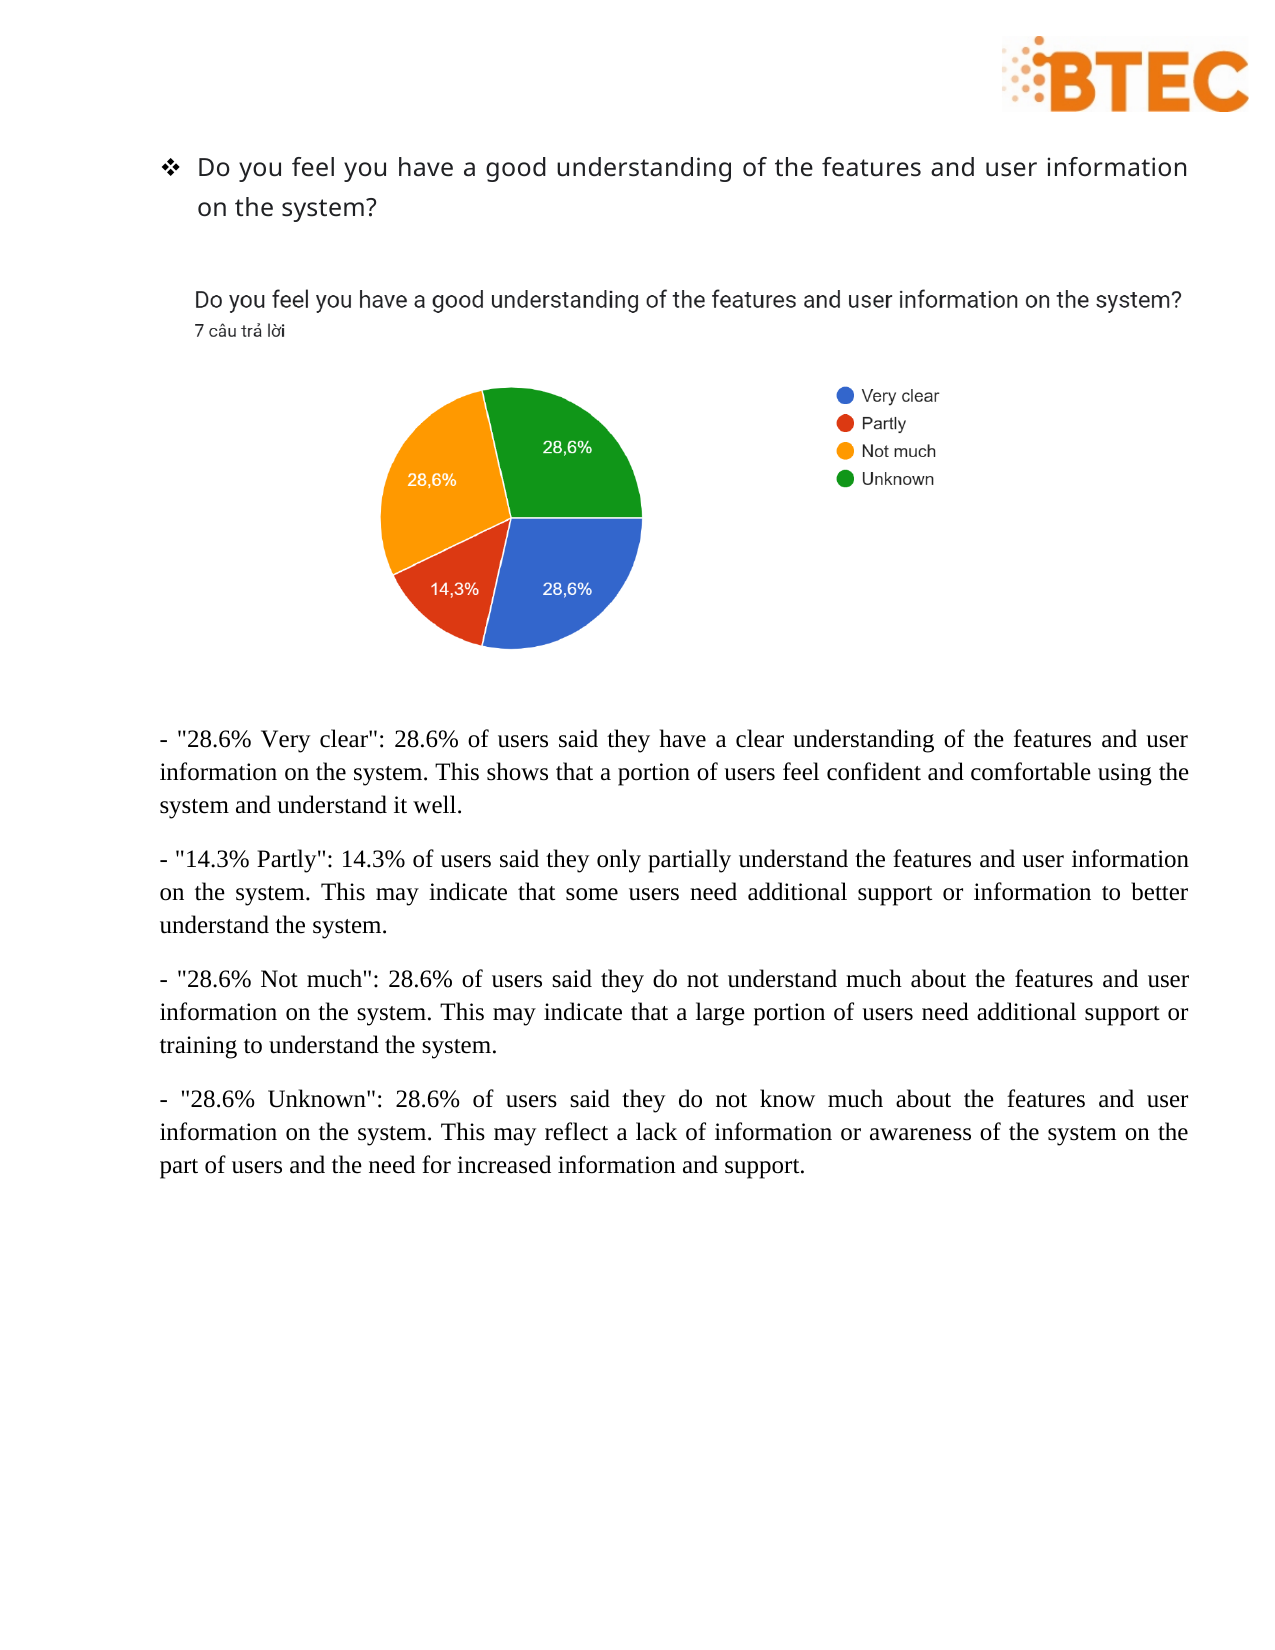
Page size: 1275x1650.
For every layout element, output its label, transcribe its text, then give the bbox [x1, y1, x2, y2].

list Do you feel you have a good understanding of the features and user information on the system? [159, 150, 1191, 223]
text - "28.6% Very clear": 28.6% of users said they have a clear understanding of the features and user information on the system. This shows that a portion of users feel confident and comfortable using the system and understand it well. [159, 724, 1191, 819]
text - "28.6% Unknown": 28.6% of users said they do not know much about the features and user information on the system. This may reflect a lack of information or awareness of the system on the part of users and the need for increased information and support. [159, 1084, 1191, 1178]
text - "28.6% Not much": 28.6% of users said they do not understand much about the features and user information on the system. This may indicate that a large portion of users need additional support or training to understand the system. [159, 964, 1191, 1059]
picture [1001, 36, 1249, 112]
text - "14.3% Partly": 14.3% of users said they only partially understand the features and user information on the system. This may indicate that some users need additional support or information to better understand the system. [159, 844, 1191, 939]
picture [159, 249, 1229, 699]
